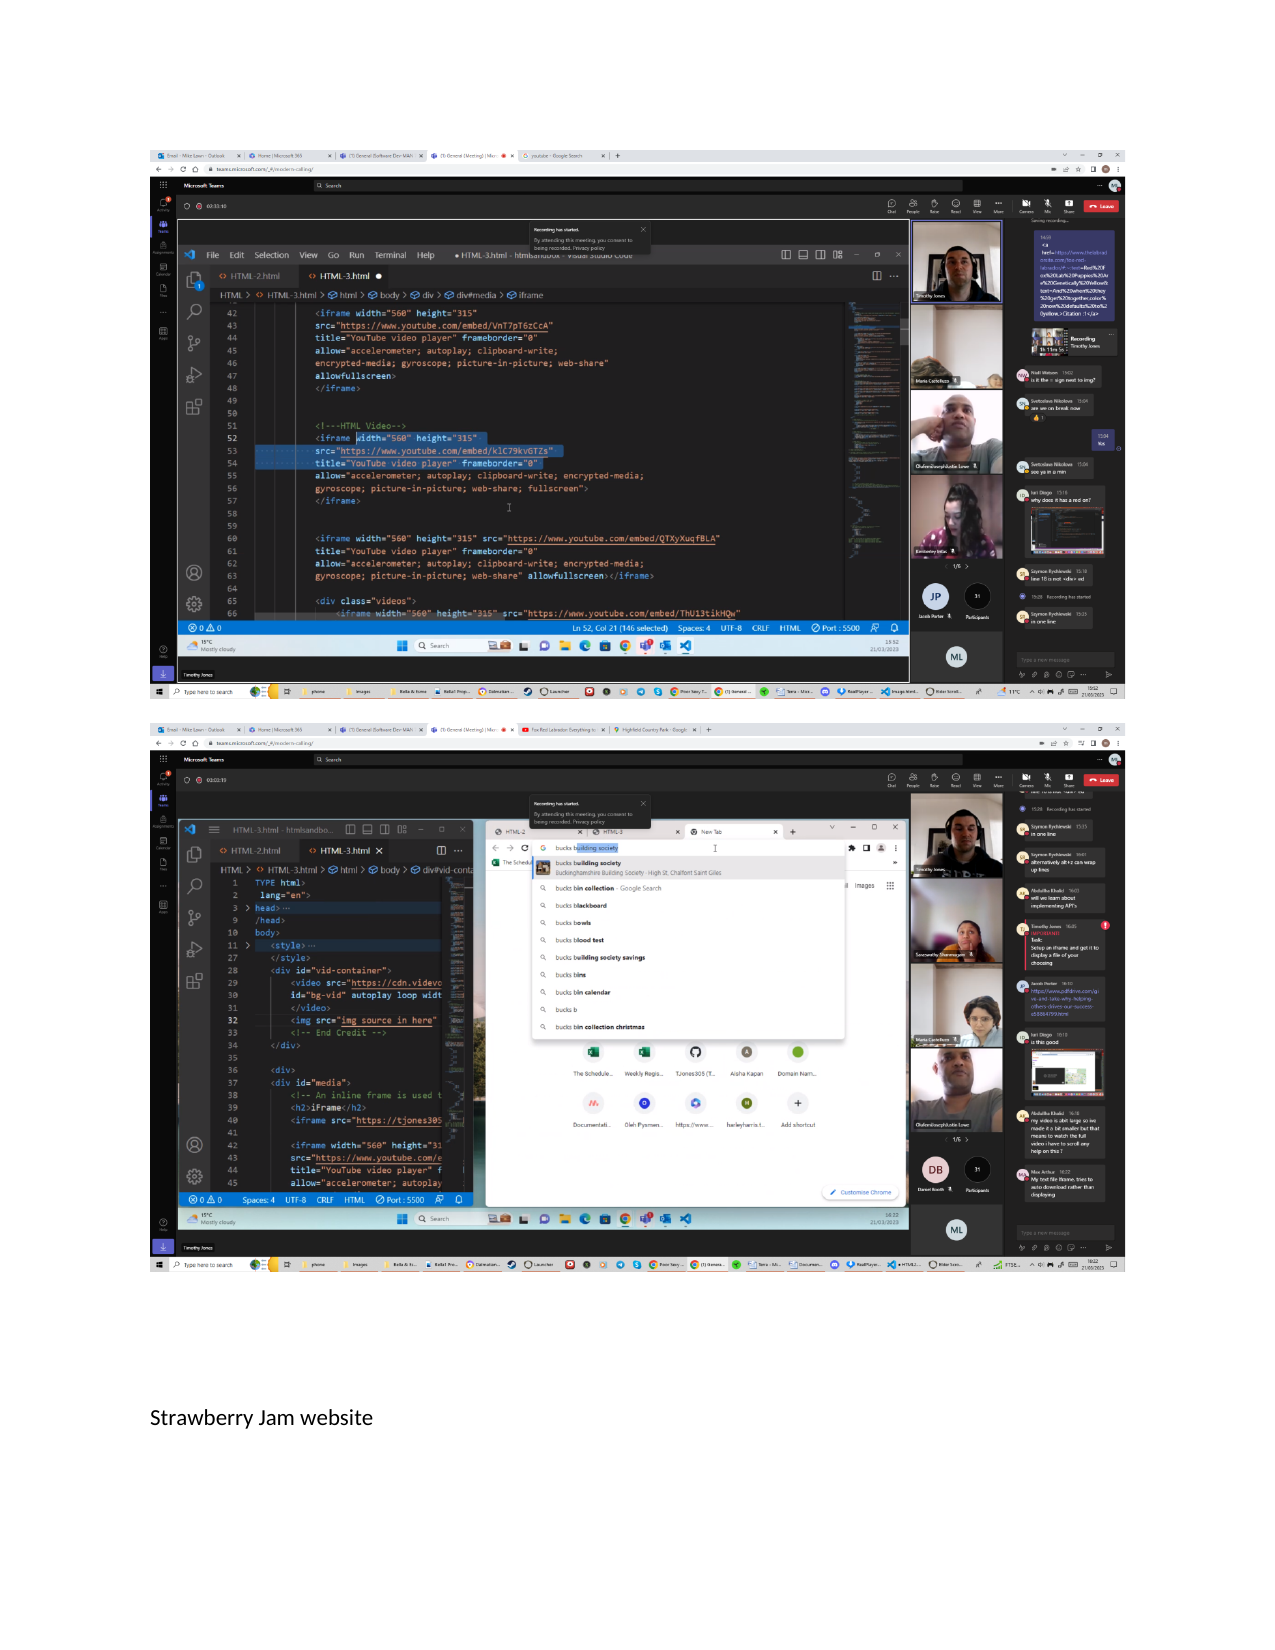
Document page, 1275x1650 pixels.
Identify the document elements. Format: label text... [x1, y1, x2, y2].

picture [150, 150, 1125, 699]
text Strawberry Jam website [150, 1403, 1125, 1431]
picture [150, 723, 1125, 1272]
